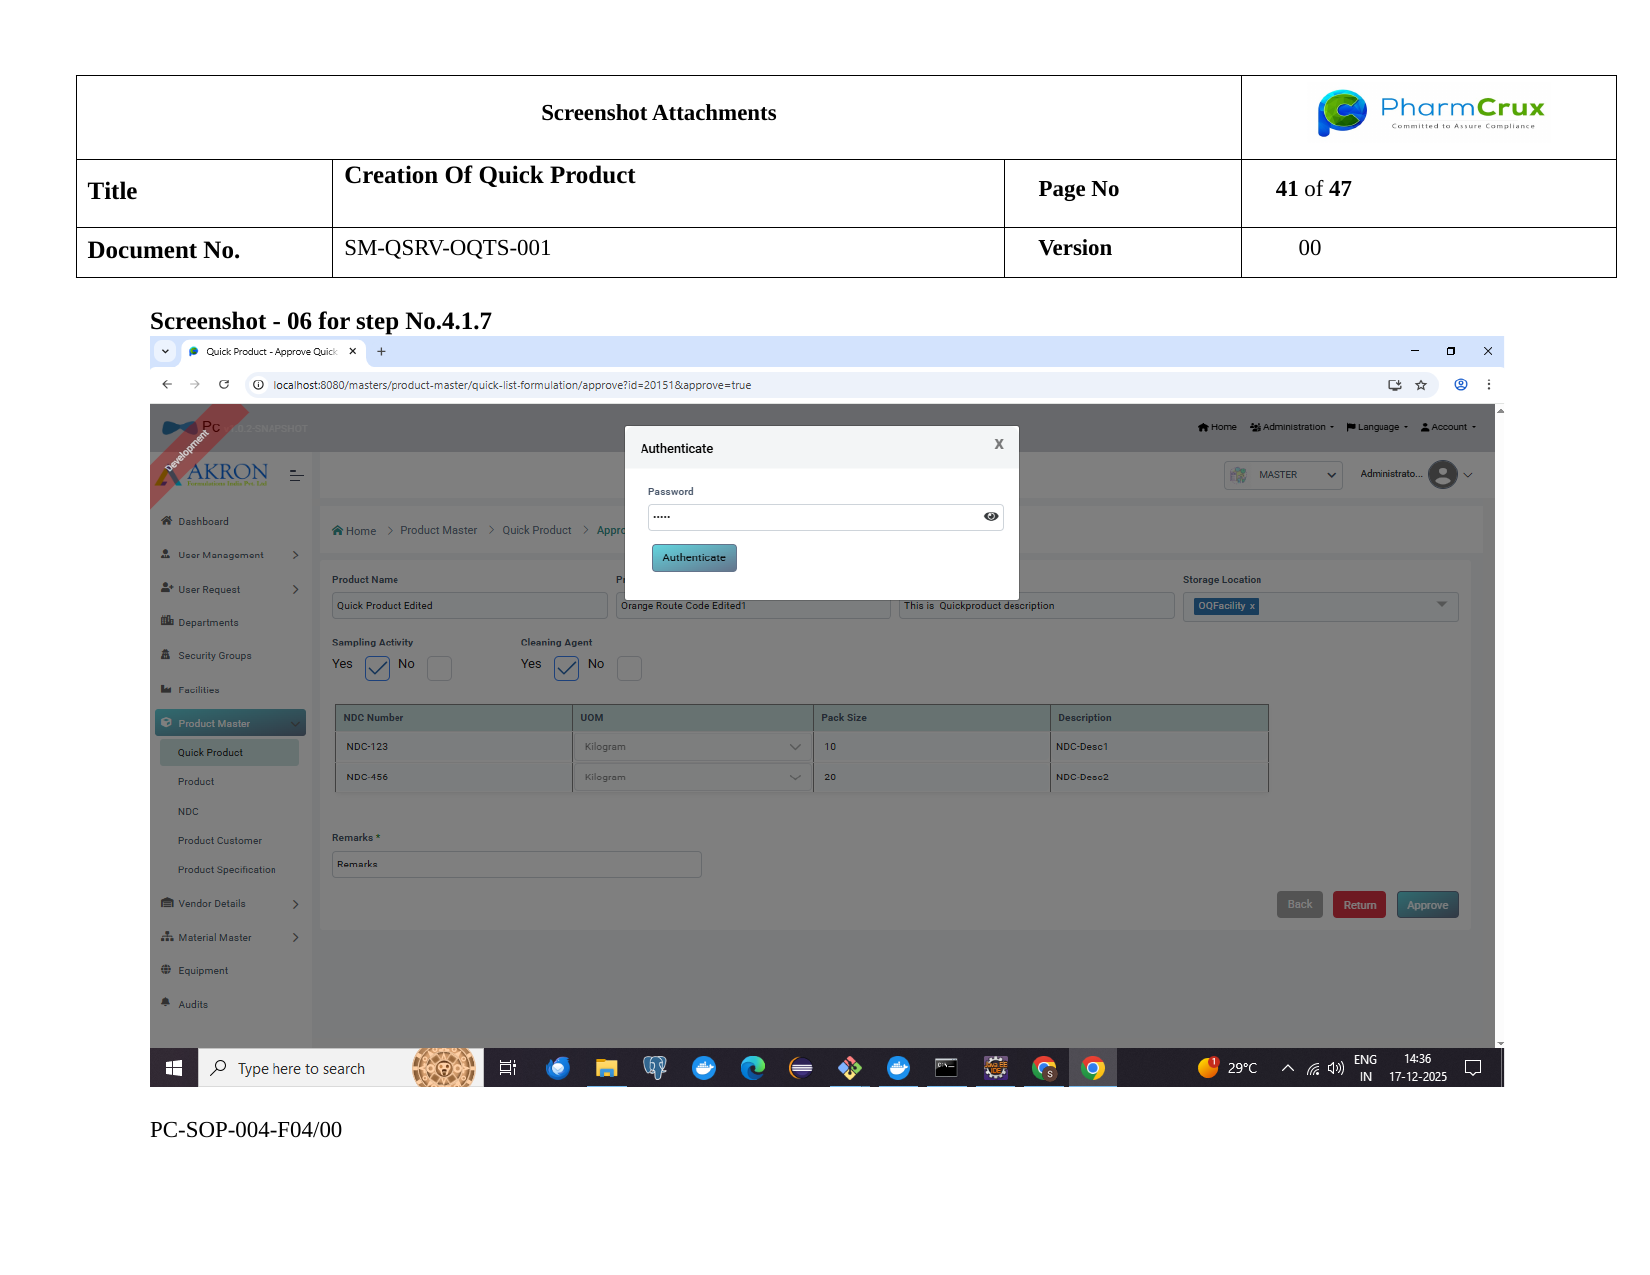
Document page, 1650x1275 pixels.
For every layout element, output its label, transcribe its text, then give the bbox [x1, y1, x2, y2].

text Screenshot - 06 for step No.4.1.7 [150, 306, 1500, 336]
picture [150, 336, 1505, 1087]
picture [1307, 82, 1551, 143]
